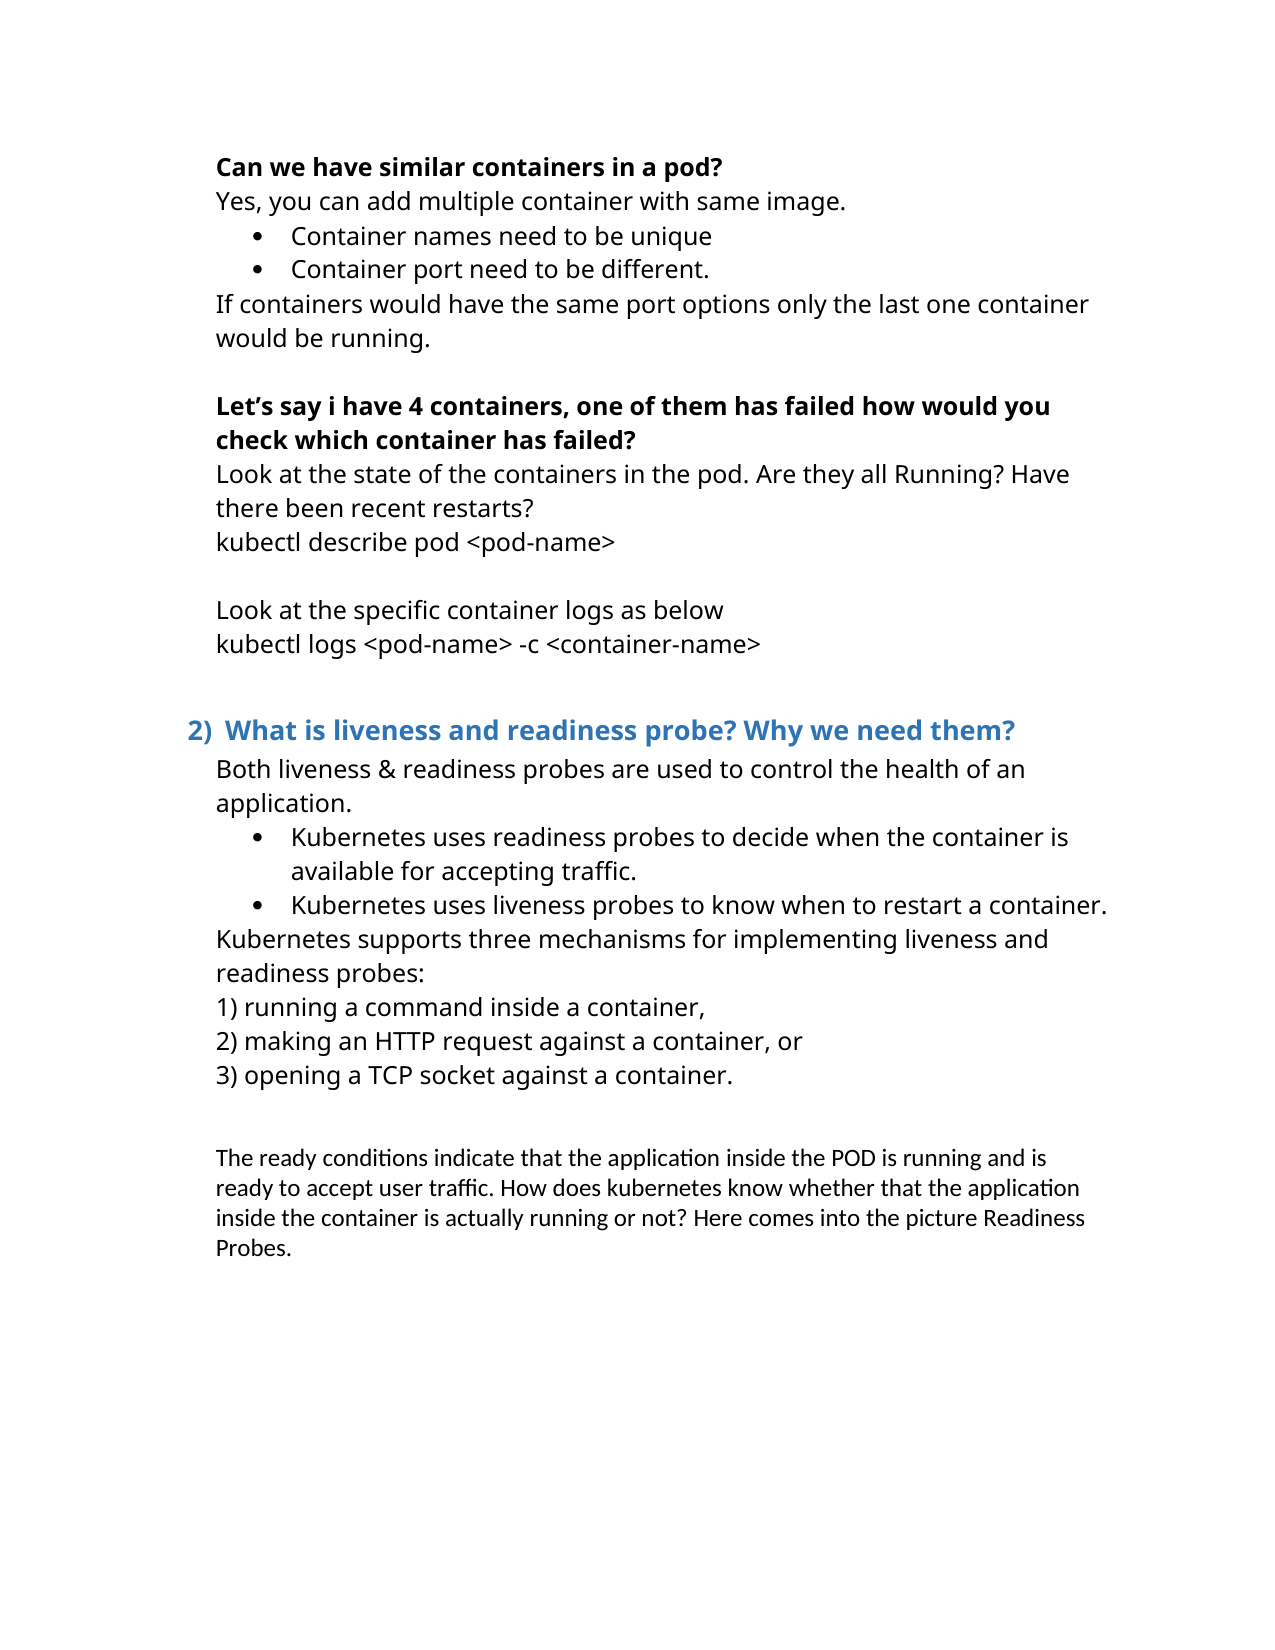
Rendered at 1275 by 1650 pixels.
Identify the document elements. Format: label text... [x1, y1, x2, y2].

list Container port need to be different. [253, 252, 1125, 286]
list kubectl describe pod <pod-name> [216, 525, 1125, 559]
list Kubernetes uses readiness probes to decide when the container is available for accepting traffic. [253, 819, 1125, 888]
list Yes, you can add multiple container with same image. [216, 184, 1125, 218]
list Look at the specific container logs as below [216, 593, 1125, 627]
subtitle What is liveness and readiness probe? Why we need them? [187, 712, 1125, 748]
list 1) running a command inside a container, [216, 990, 1125, 1024]
text The ready conditions indicate that the application inside the POD is running and is ready to accept user traffic. How does kubernetes know whether that the application inside the container is actually running or not? Here comes into the picture Readiness Probes. [216, 1143, 1087, 1263]
list Kubernetes supports three mechanisms for implementing liveness and readiness probes: [216, 922, 1125, 990]
list kubectl logs <pod-name> -c <container-name> [216, 627, 1125, 661]
list 2) making an HTTP request against a container, or [216, 1024, 1125, 1058]
list Both liveness & readiness probes are used to control the health of an application. [216, 751, 1125, 819]
list If containers would have the same port options only the last one container would be running. [216, 286, 1125, 354]
list Let’s say i have 4 containers, one of them has failed how would you check which container has failed? [216, 388, 1125, 457]
list Container names need to be unique [253, 218, 1125, 252]
list Look at the state of the containers in the pod. Are they all Running? Have there been recent restarts? [216, 457, 1125, 525]
list Kubernetes uses liveness probes to know when to restart a container. [253, 888, 1125, 922]
list 3) opening a TCP socket against a container. [216, 1058, 1125, 1092]
list Can we have similar containers in a pod? [216, 150, 1125, 184]
